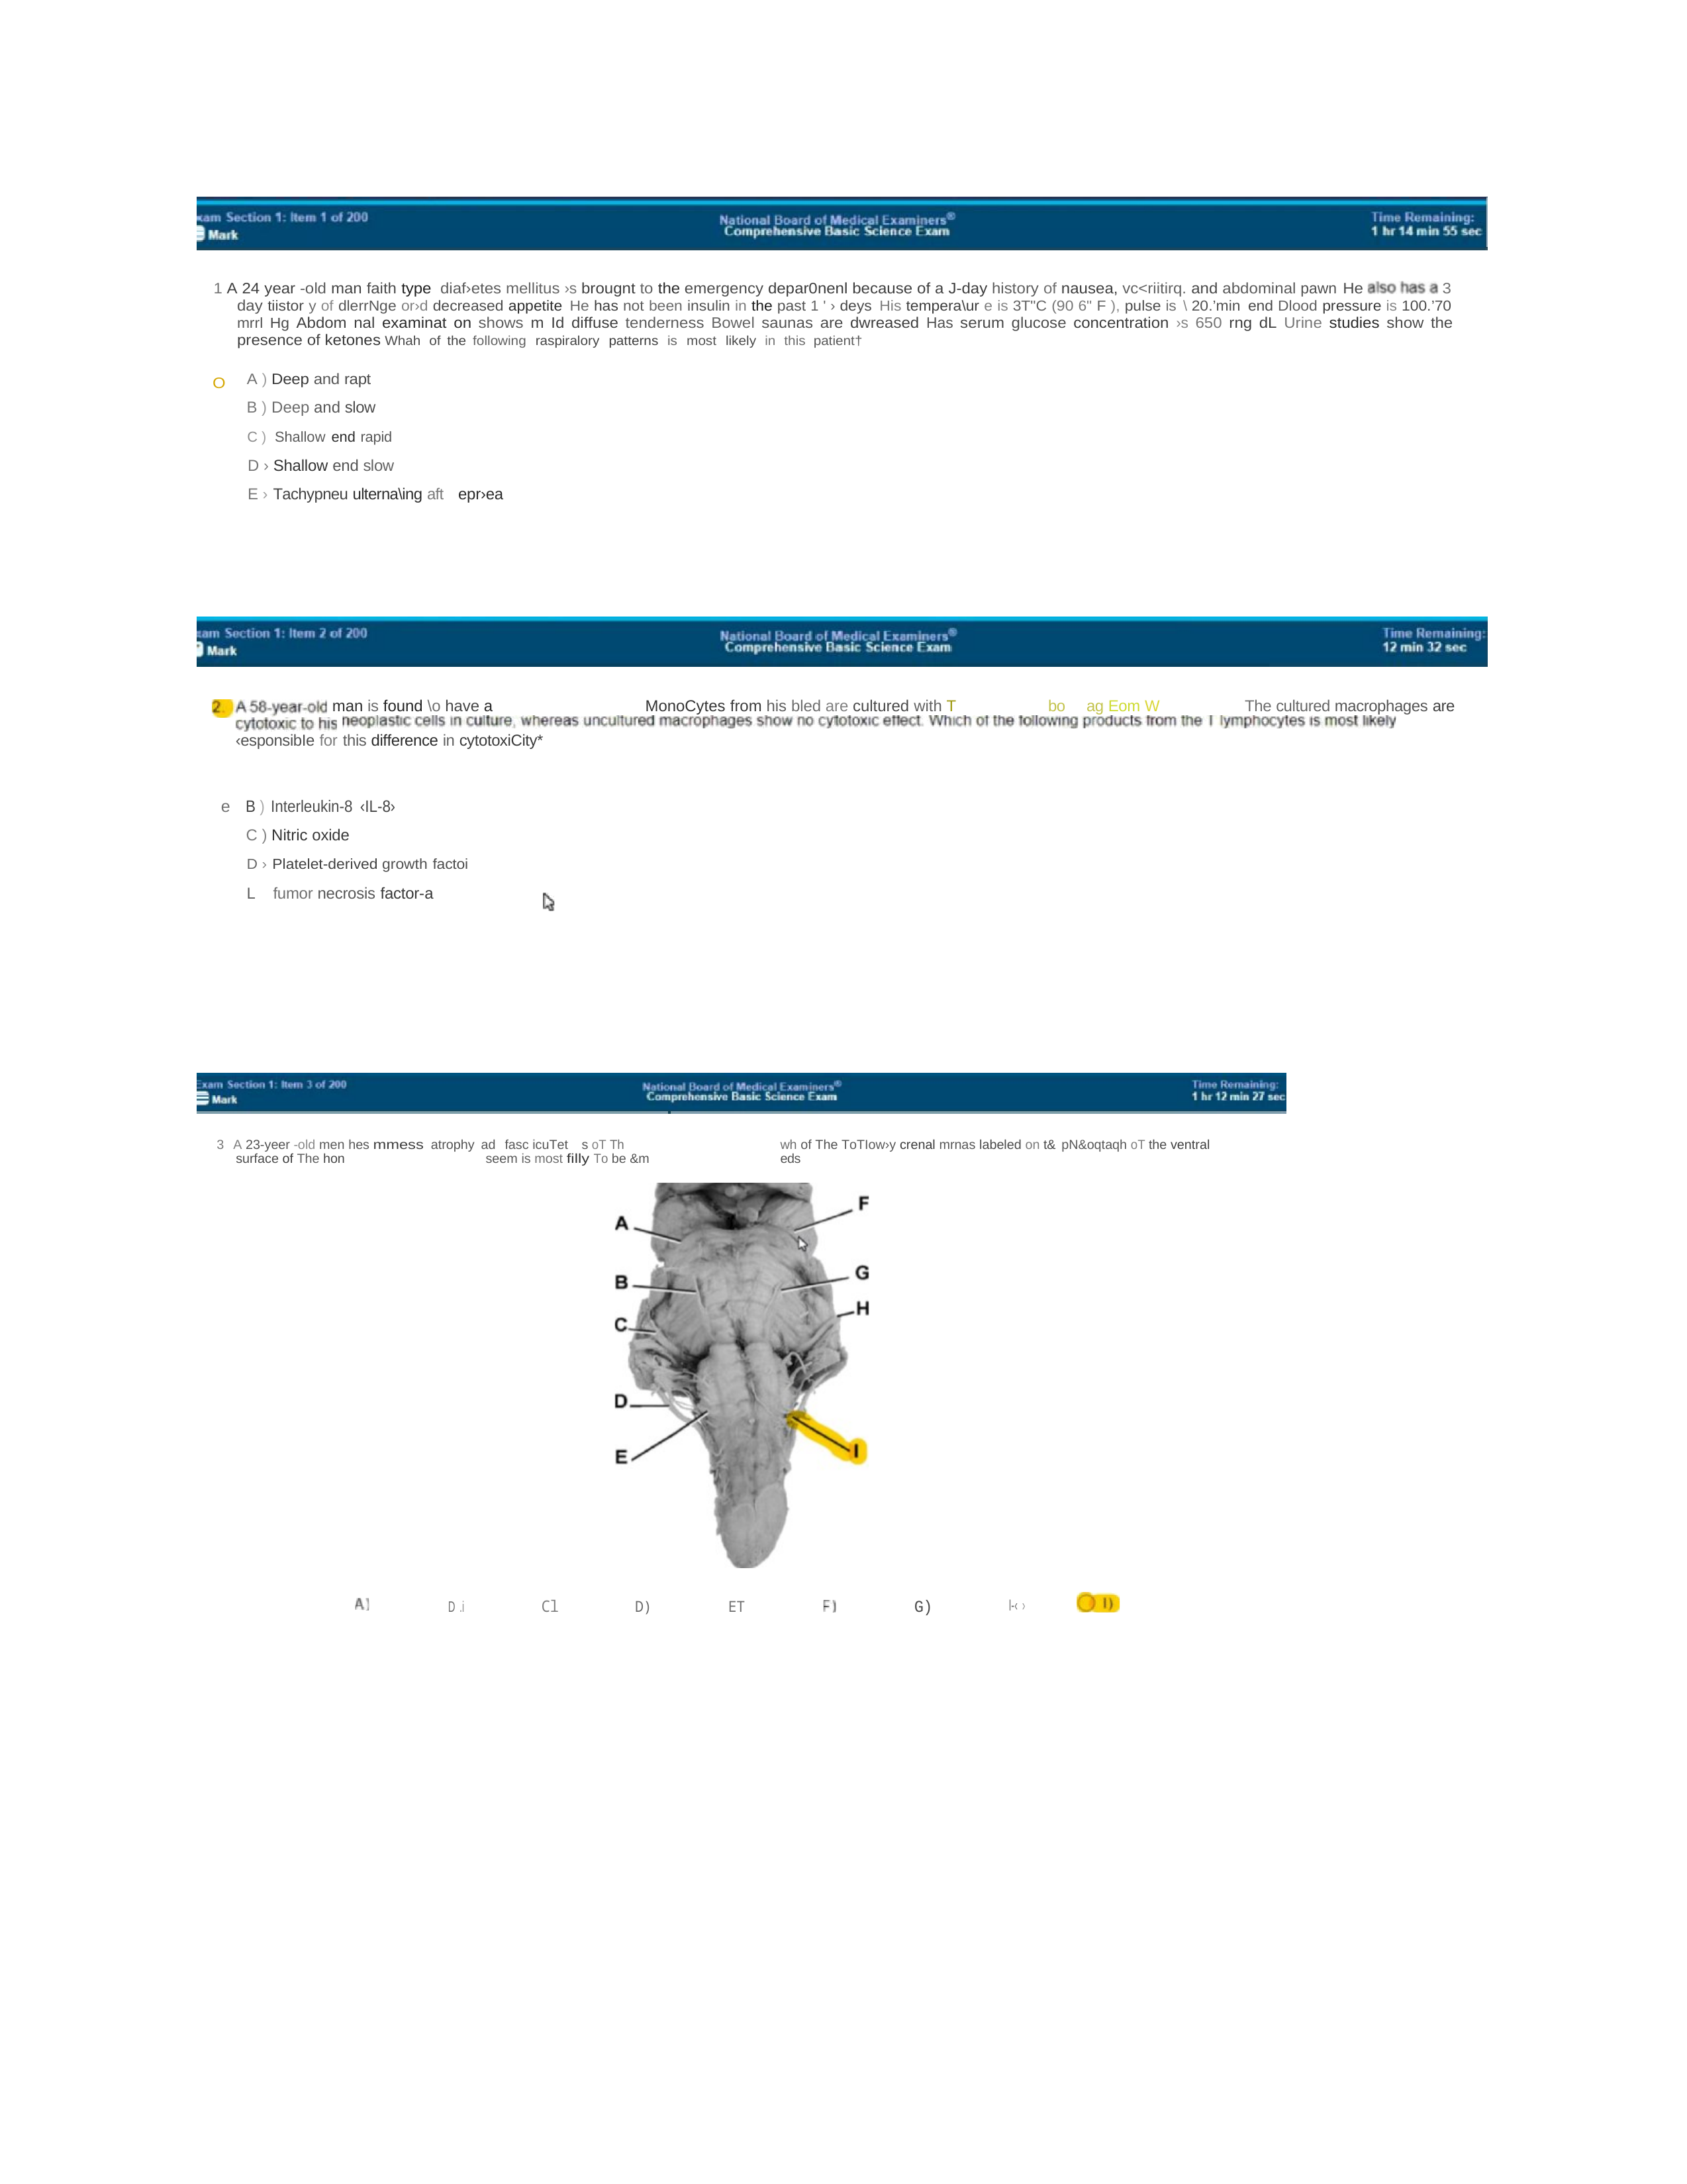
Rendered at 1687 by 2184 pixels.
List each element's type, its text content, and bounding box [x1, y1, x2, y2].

text C ) Nitric oxide [246, 826, 1492, 844]
text ‹esponsibIe for this difference in cytotoxiCity* [236, 731, 1492, 750]
picture [1076, 1592, 1120, 1613]
text D › Platelet-derived growth factoi [246, 856, 1492, 872]
picture [825, 1073, 851, 1077]
picture [260, 617, 289, 620]
picture [543, 893, 555, 911]
picture [614, 1183, 869, 1568]
picture [859, 662, 864, 667]
picture [762, 663, 769, 667]
text C ) Shallow end rapid [247, 428, 1492, 445]
picture [788, 1073, 824, 1077]
text D .i Cl D) ET G) I-‹ › [448, 1592, 1492, 1617]
picture [1367, 281, 1439, 294]
picture [197, 1073, 1286, 1114]
text 3 A 23-yeer -old men hes mmess atrophy ad fasc icuTet s oT Th wh of The ToTIow›y crenal mrnas labeled on t& pN&oqtaqh oT the ventral surface of The hon seem is most filly To be &m eds [217, 1138, 1251, 1166]
text L fumor necrosis factor-a [246, 883, 1492, 902]
text 1 A 24 year -old man faith type diaf›etes mellitus ›s brougnt to the emergency depar0nenl because of a J-day history of nausea, vc<riitirq. and abdominal pawn He 3 day tiistor y of dlerrNge or›d decreased appetite He has not been insulin in the past 1 ' › deys His tempera\ur e is 3T"C (90 6" F ), pulse is \ 20.’min end Dlood pressure is 100.’70 mrrl Hg Abdom nal examinat on shows m Id diffuse tenderness Bowel saunas are dwreased Has serum glucose concentration ›s 650 rng dL Urine studies show the presence of ketones Whah of the following raspiralory patterns is most likely in this patient† [213, 280, 1453, 348]
text D › Shallow end slow [248, 456, 1492, 475]
text B ) Deep and slow [246, 398, 1492, 417]
text e B ) Interleukin-8 ‹IL-8› [220, 797, 1492, 816]
picture [355, 1598, 369, 1611]
text O A ) Deep and rapt [213, 370, 1492, 392]
text E › Tachypneu ulterna\ing aft epr›ea [248, 485, 1492, 503]
picture [212, 699, 337, 731]
picture [725, 1073, 772, 1077]
text man is found \o have a MonoCytes from his bled are cultured with T bo ag Eom W The cultured macrophages are [332, 697, 1492, 715]
picture [342, 715, 1396, 728]
picture [197, 197, 1488, 250]
picture [696, 1073, 720, 1077]
picture [197, 617, 1488, 667]
picture [823, 1600, 836, 1613]
